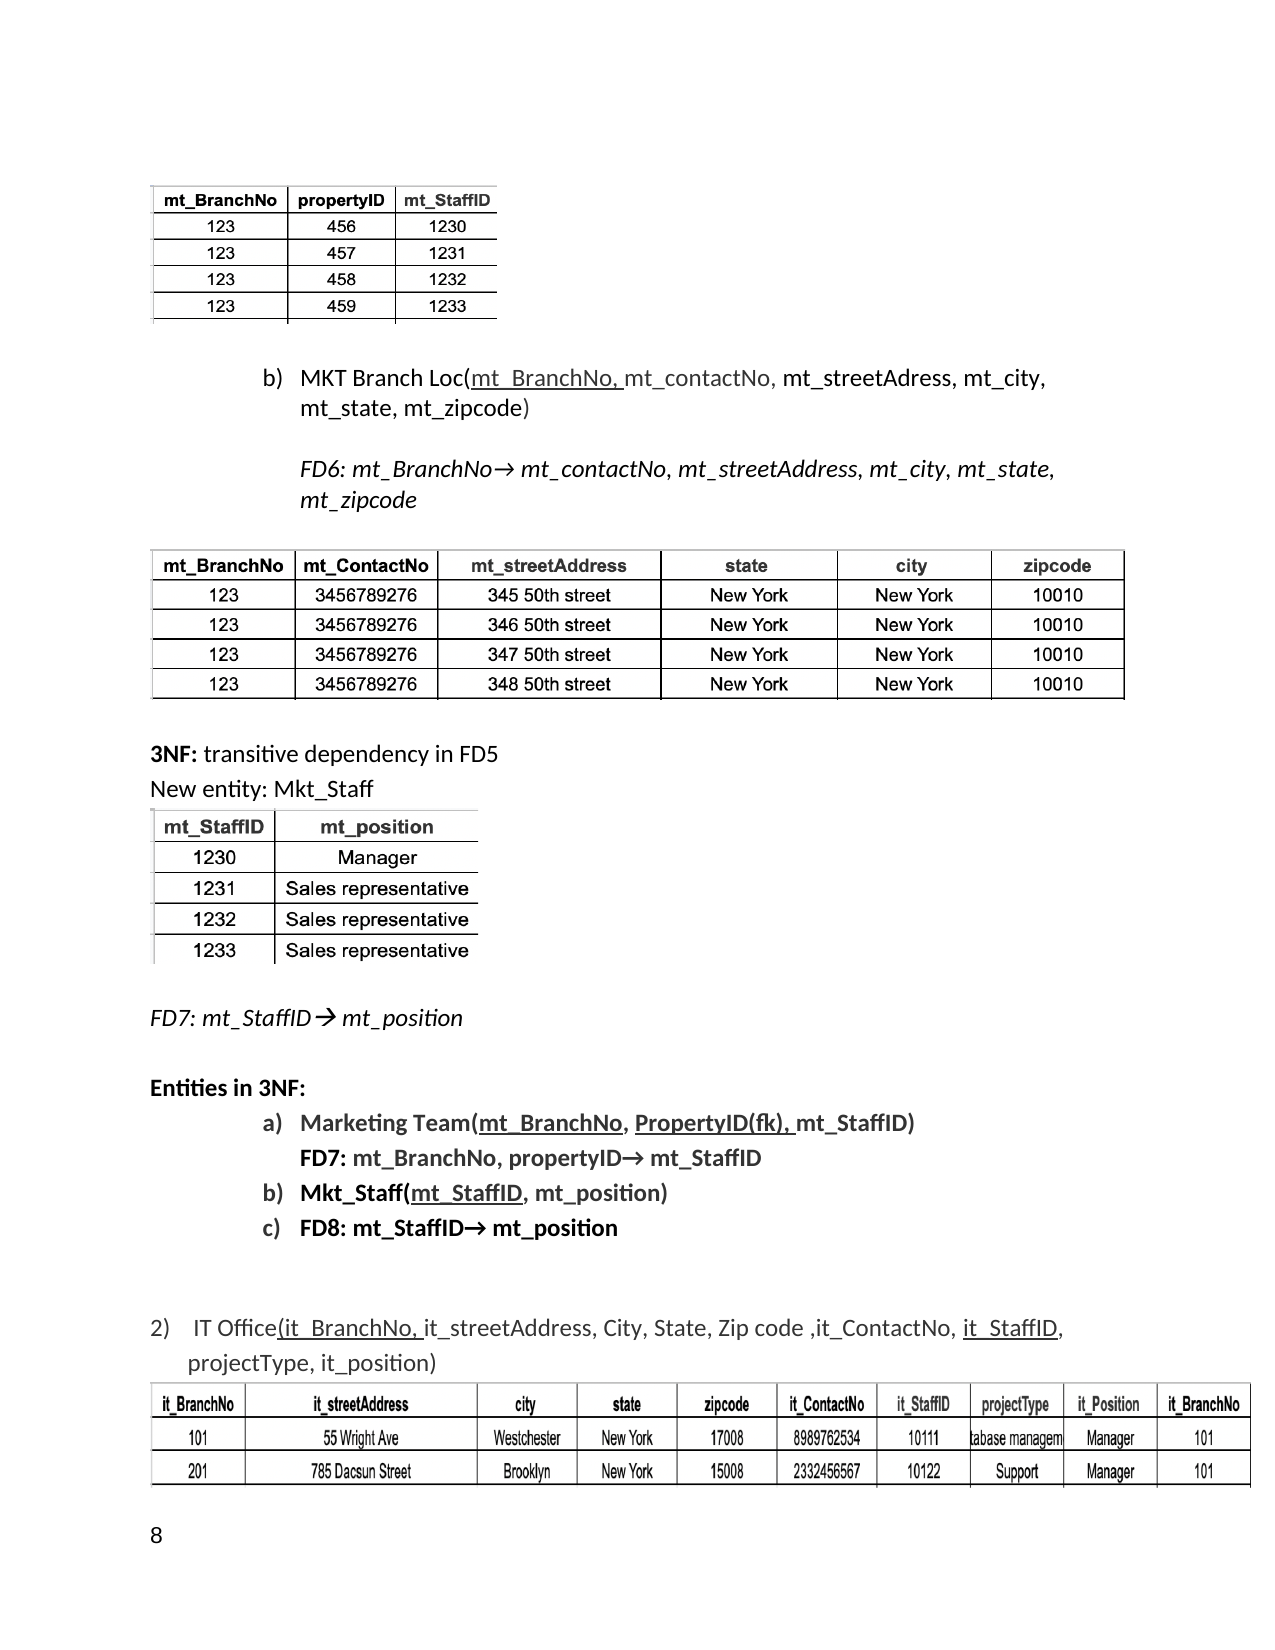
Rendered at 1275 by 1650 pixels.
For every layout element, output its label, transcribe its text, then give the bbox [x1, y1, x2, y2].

picture [150, 185, 497, 324]
list Marketing Team(mt_BranchNo, PropertyID(fk), mt_StaffID) [262, 1107, 1125, 1138]
text 3NF: transitive dependency in FD5 [150, 738, 1125, 769]
text New entity: Mkt_Staff [150, 773, 1125, 804]
picture [150, 1382, 1251, 1488]
list MKT Branch Loc(mt_BranchNo, mt_contactNo, mt_streetAdress, mt_city, mt_state, mt_zipcode) [262, 362, 1125, 423]
text FD7: mt_StaffID mt_position [150, 1002, 1125, 1033]
text FD6: mt_BranchNo→ mt_contactNo, mt_streetAddress, mt_city, mt_state, mt_zipcode [300, 454, 1125, 515]
picture [150, 808, 479, 964]
list FD8: mt_StaffID→ mt_position [262, 1212, 1125, 1243]
text FD7: mt_BranchNo, propertyID→ mt_StaffID [225, 1142, 1125, 1173]
list Mkt_Staff(mt_StaffID, mt_position) [262, 1177, 1125, 1208]
list IT Office(it_BranchNo, it_streetAddress, City, State, Zip code ,it_ContactNo, it_StaffID, projectType, it_position) [150, 1312, 1125, 1378]
picture [150, 549, 1125, 700]
text Entities in 3NF: [150, 1072, 1125, 1103]
